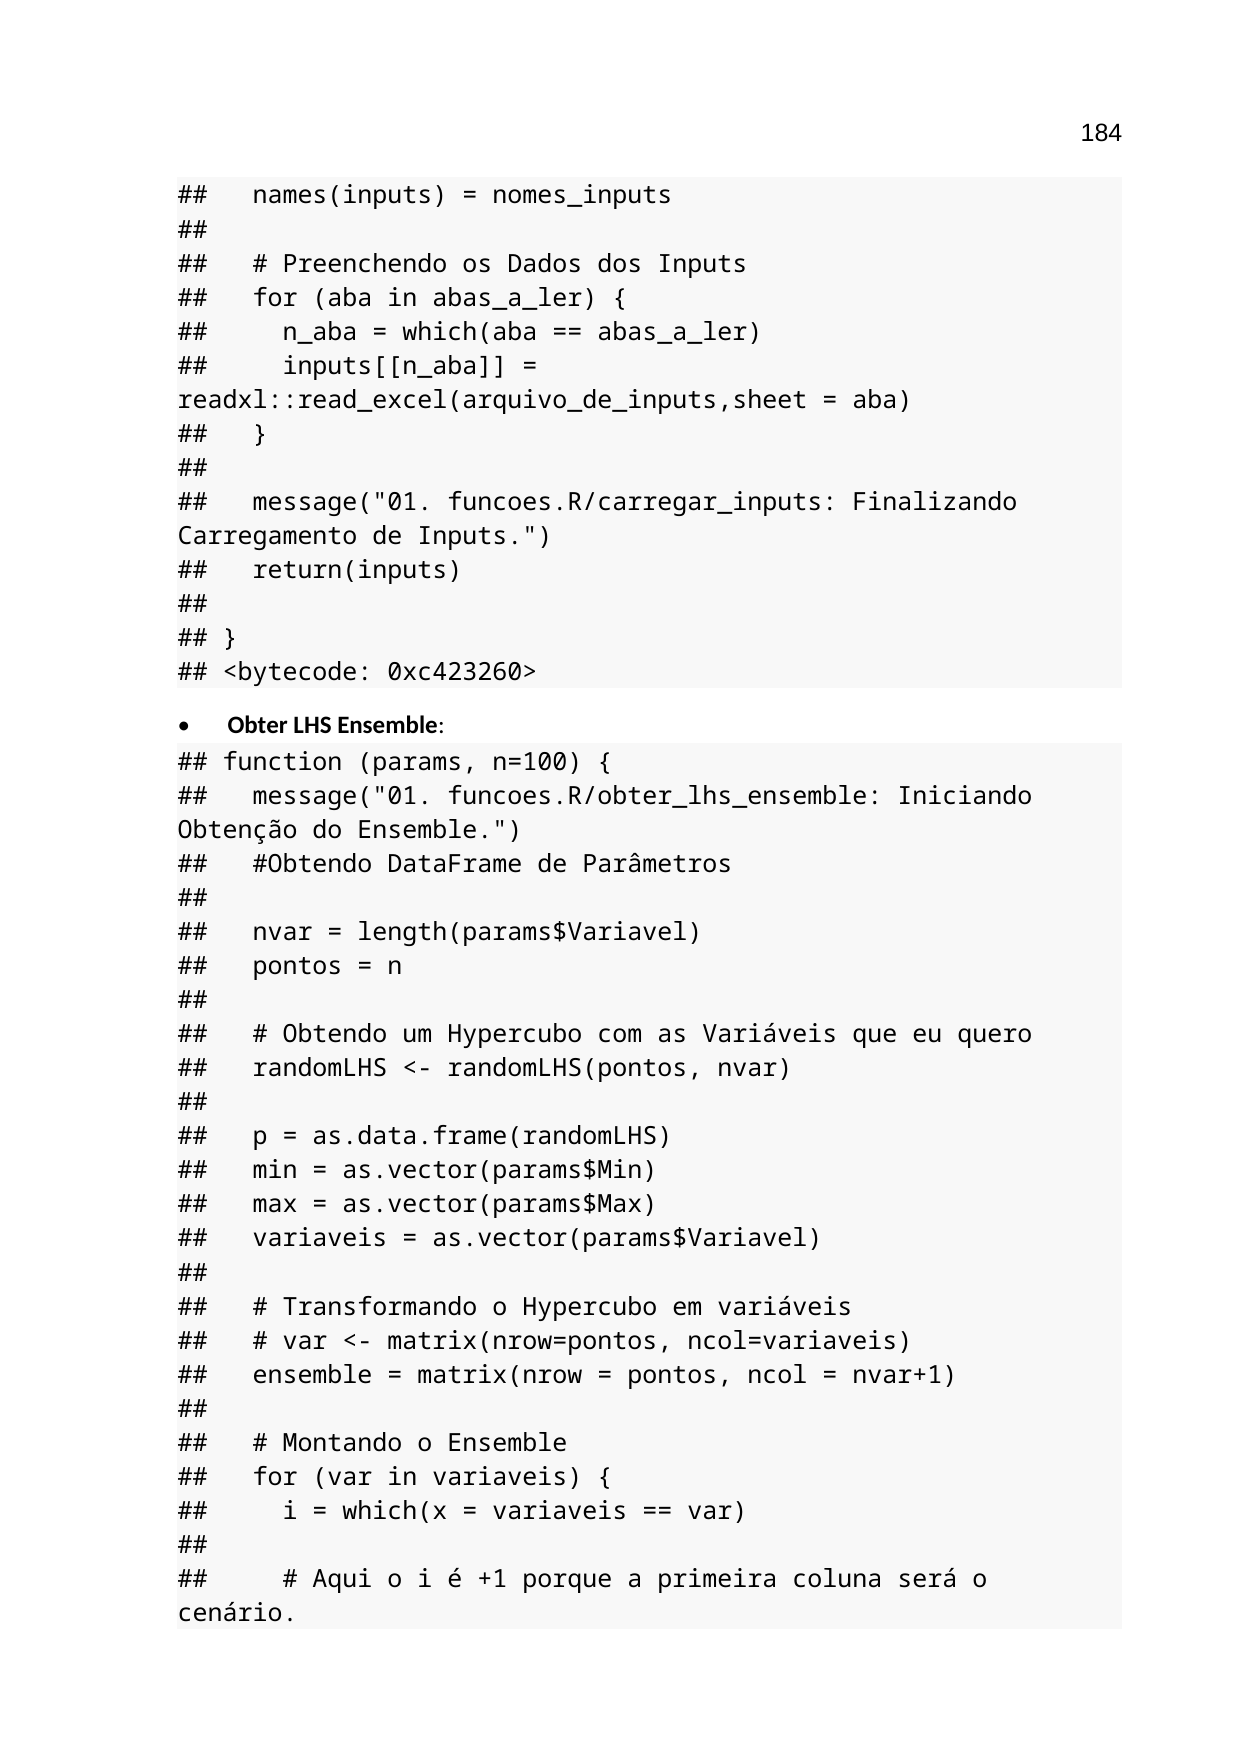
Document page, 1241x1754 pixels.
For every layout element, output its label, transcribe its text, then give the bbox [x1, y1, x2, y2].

list Obter LHS Ensemble: [177, 709, 1122, 739]
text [177, 743, 1122, 1629]
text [177, 177, 1122, 688]
